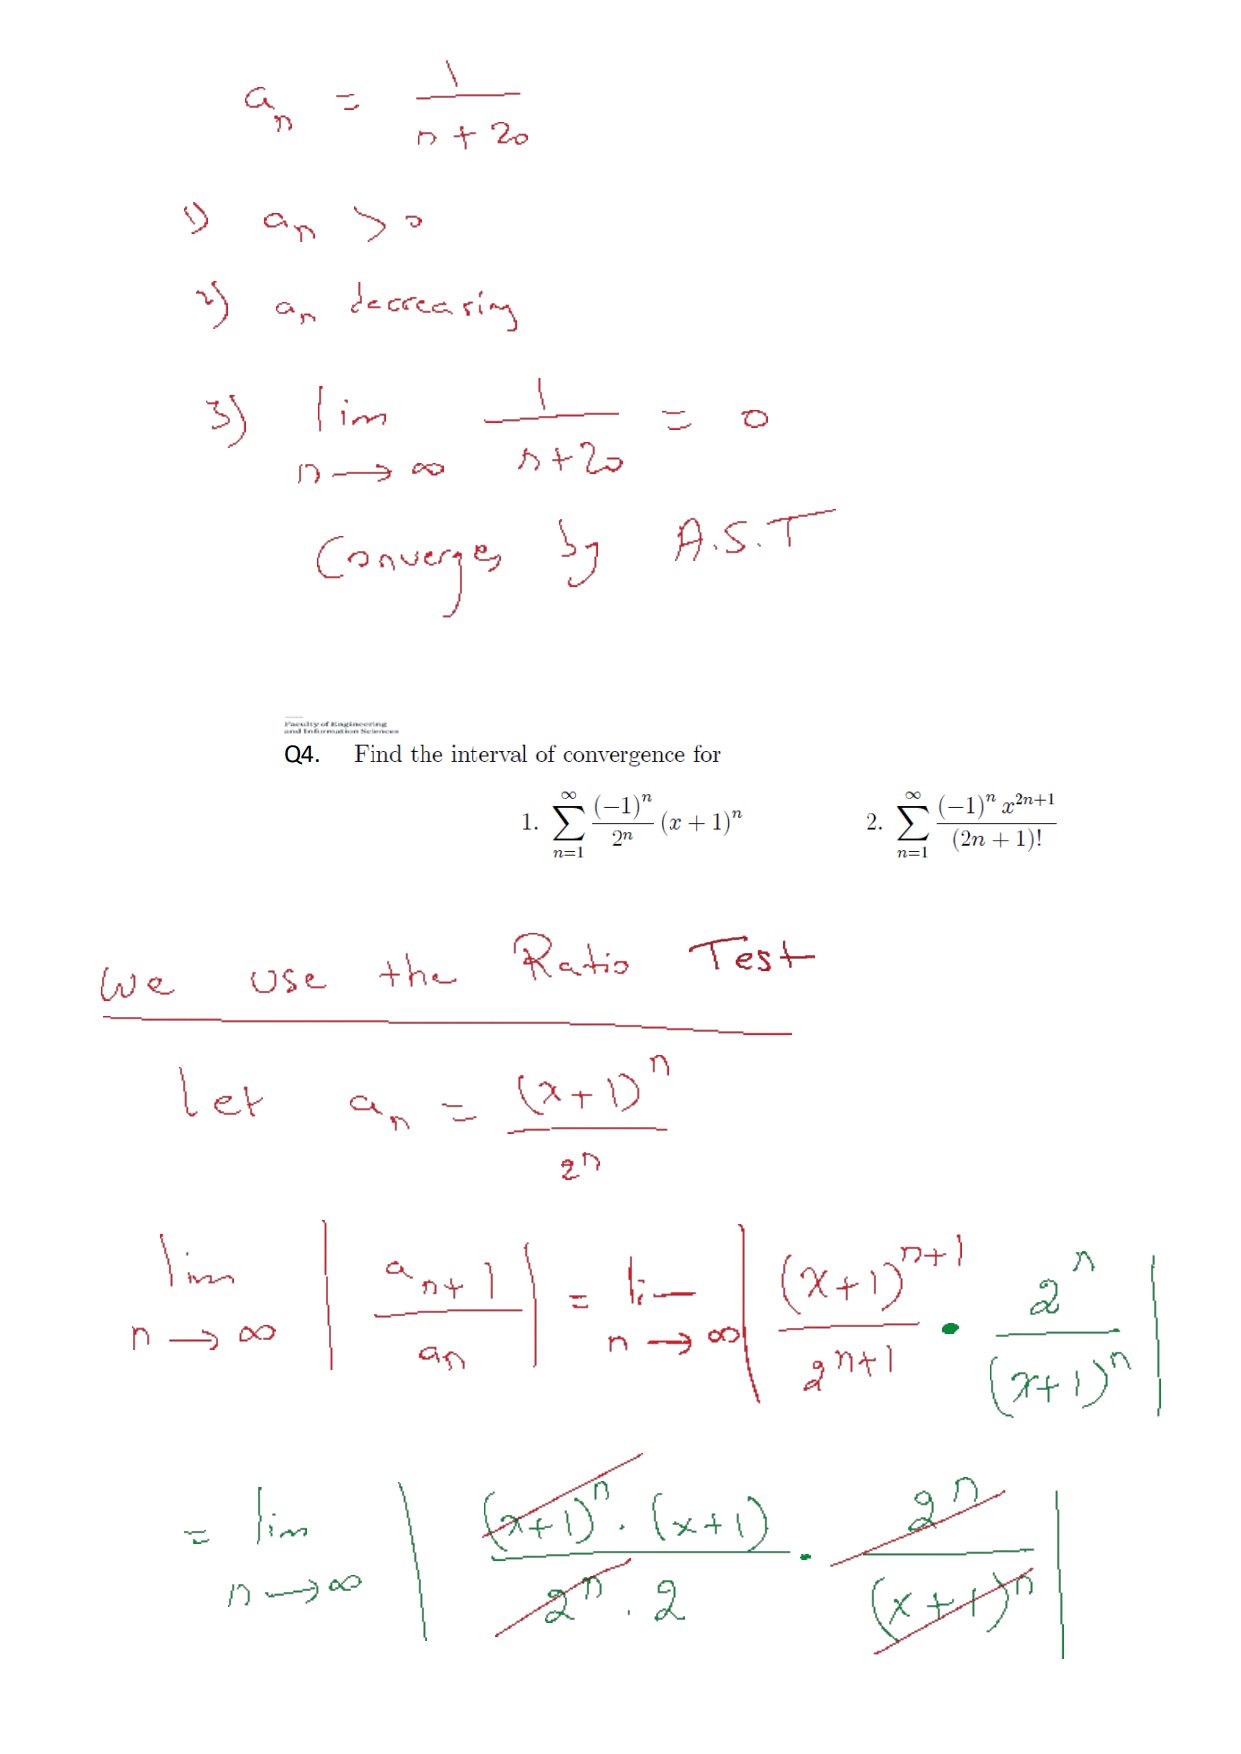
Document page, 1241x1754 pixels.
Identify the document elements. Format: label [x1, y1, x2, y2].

picture [184, 202, 208, 234]
picture [415, 59, 522, 101]
picture [184, 1530, 211, 1544]
picture [206, 395, 246, 448]
picture [350, 1055, 669, 1134]
picture [800, 1554, 811, 1560]
picture [101, 933, 815, 1001]
picture [518, 442, 623, 474]
picture [257, 1487, 307, 1546]
picture [675, 509, 836, 561]
picture [179, 1067, 263, 1118]
picture [354, 205, 422, 242]
picture [318, 386, 386, 433]
picture [160, 1234, 234, 1288]
picture [662, 411, 693, 430]
picture [245, 87, 292, 132]
picture [829, 1477, 1064, 1659]
picture [317, 536, 501, 619]
picture [351, 282, 517, 333]
picture [559, 519, 598, 587]
picture [228, 1575, 362, 1607]
picture [484, 378, 619, 423]
picture [990, 1251, 1161, 1418]
picture [276, 302, 317, 326]
picture [481, 1453, 792, 1637]
picture [398, 1482, 427, 1641]
picture [740, 410, 768, 428]
picture [103, 1016, 792, 1035]
picture [335, 94, 359, 110]
picture [225, 712, 1166, 907]
picture [418, 122, 528, 151]
picture [132, 1325, 276, 1350]
picture [561, 1152, 600, 1180]
picture [322, 1220, 334, 1370]
picture [298, 463, 444, 485]
picture [374, 1224, 962, 1405]
picture [196, 281, 228, 329]
picture [264, 213, 315, 242]
